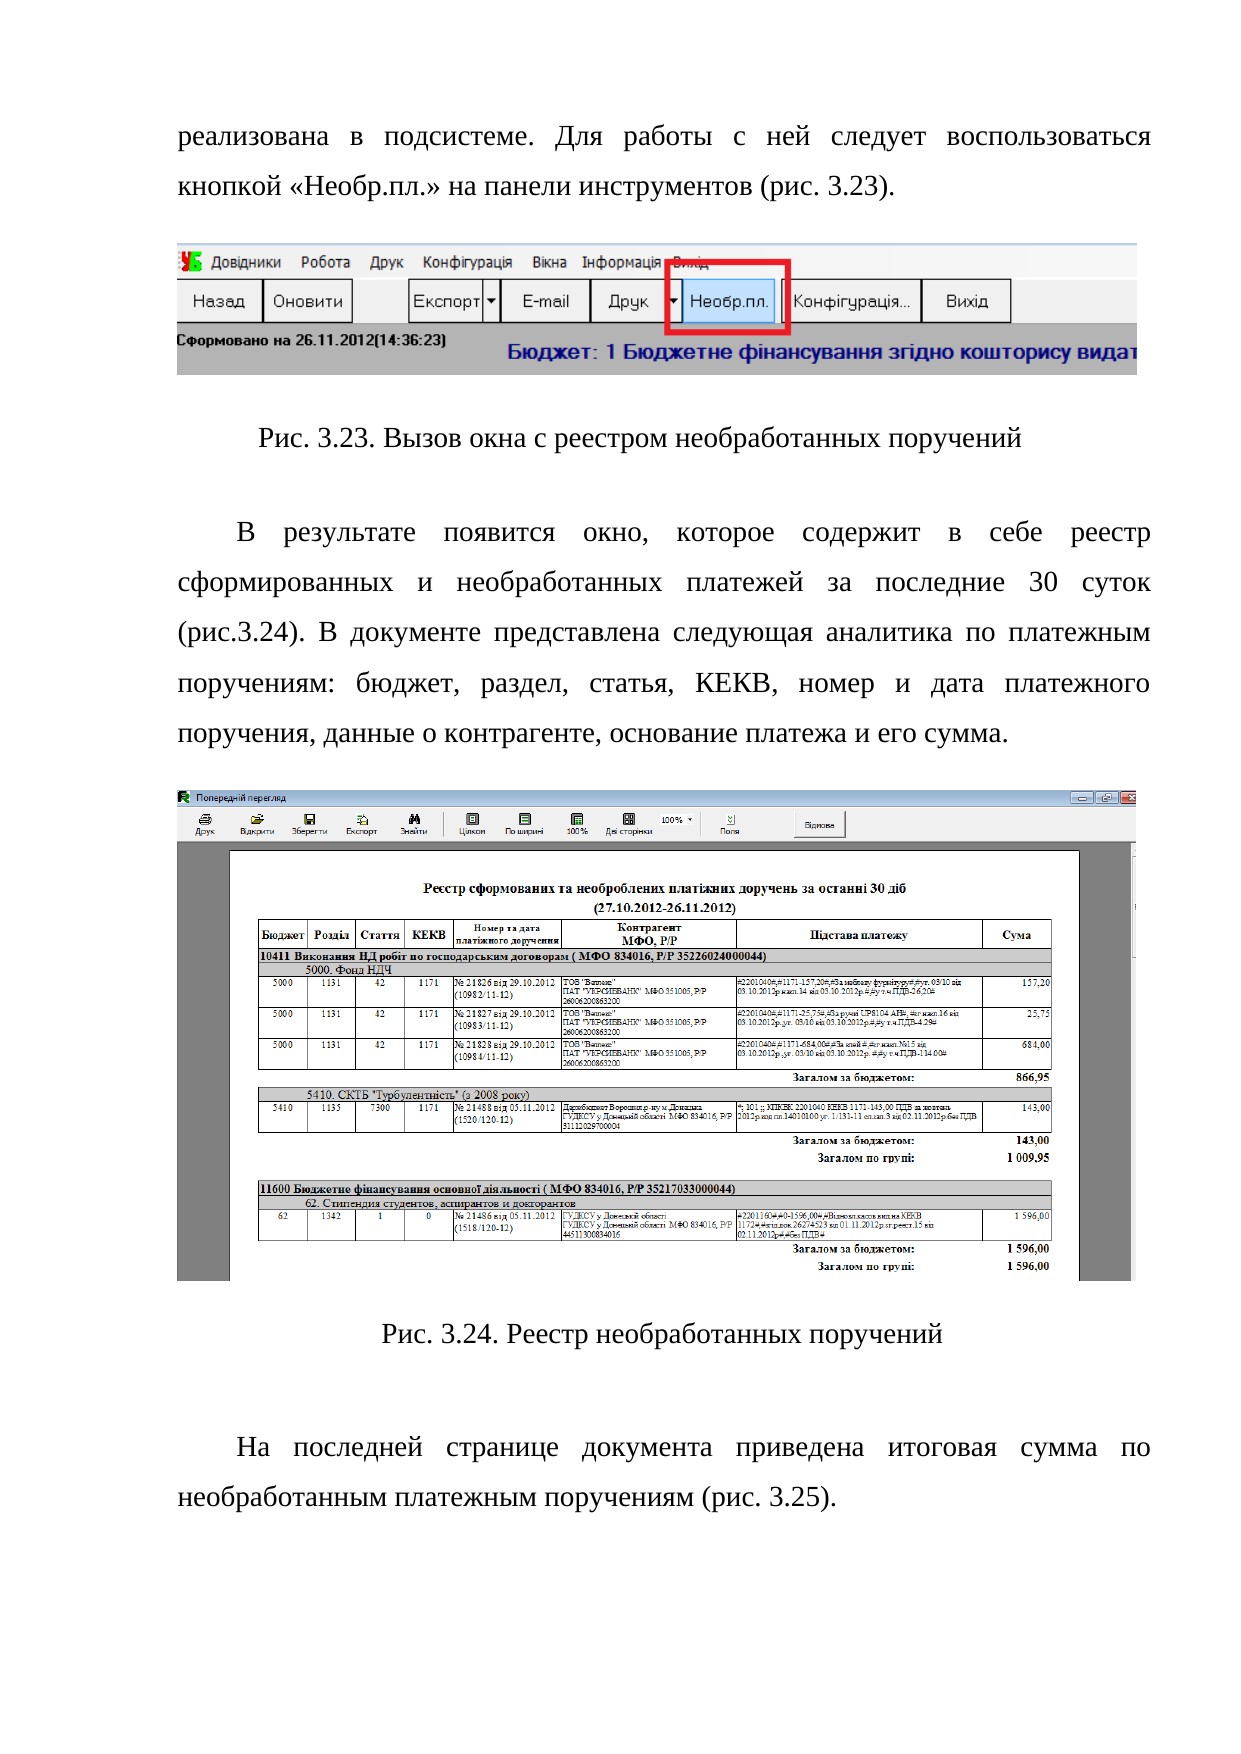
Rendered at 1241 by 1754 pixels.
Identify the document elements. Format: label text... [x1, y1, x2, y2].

picture [177, 243, 1137, 375]
title На последней странице документа приведена итоговая сумма по необработанным платежным поручениям (рис. 3.25). [177, 1429, 1152, 1513]
title В результате появится окно, которое содержит в себе реестр сформированных и необработанных платежей за последние 30 суток (рис.3.24). В документе представлена следующая аналитика по платежным поручениям: бюджет, раздел, статья, КЕКВ, номер и дата платежного поручения, данные о контрагенте, основание платежа и его сумма. [177, 514, 1152, 748]
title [177, 118, 1152, 202]
picture [177, 790, 1136, 1281]
